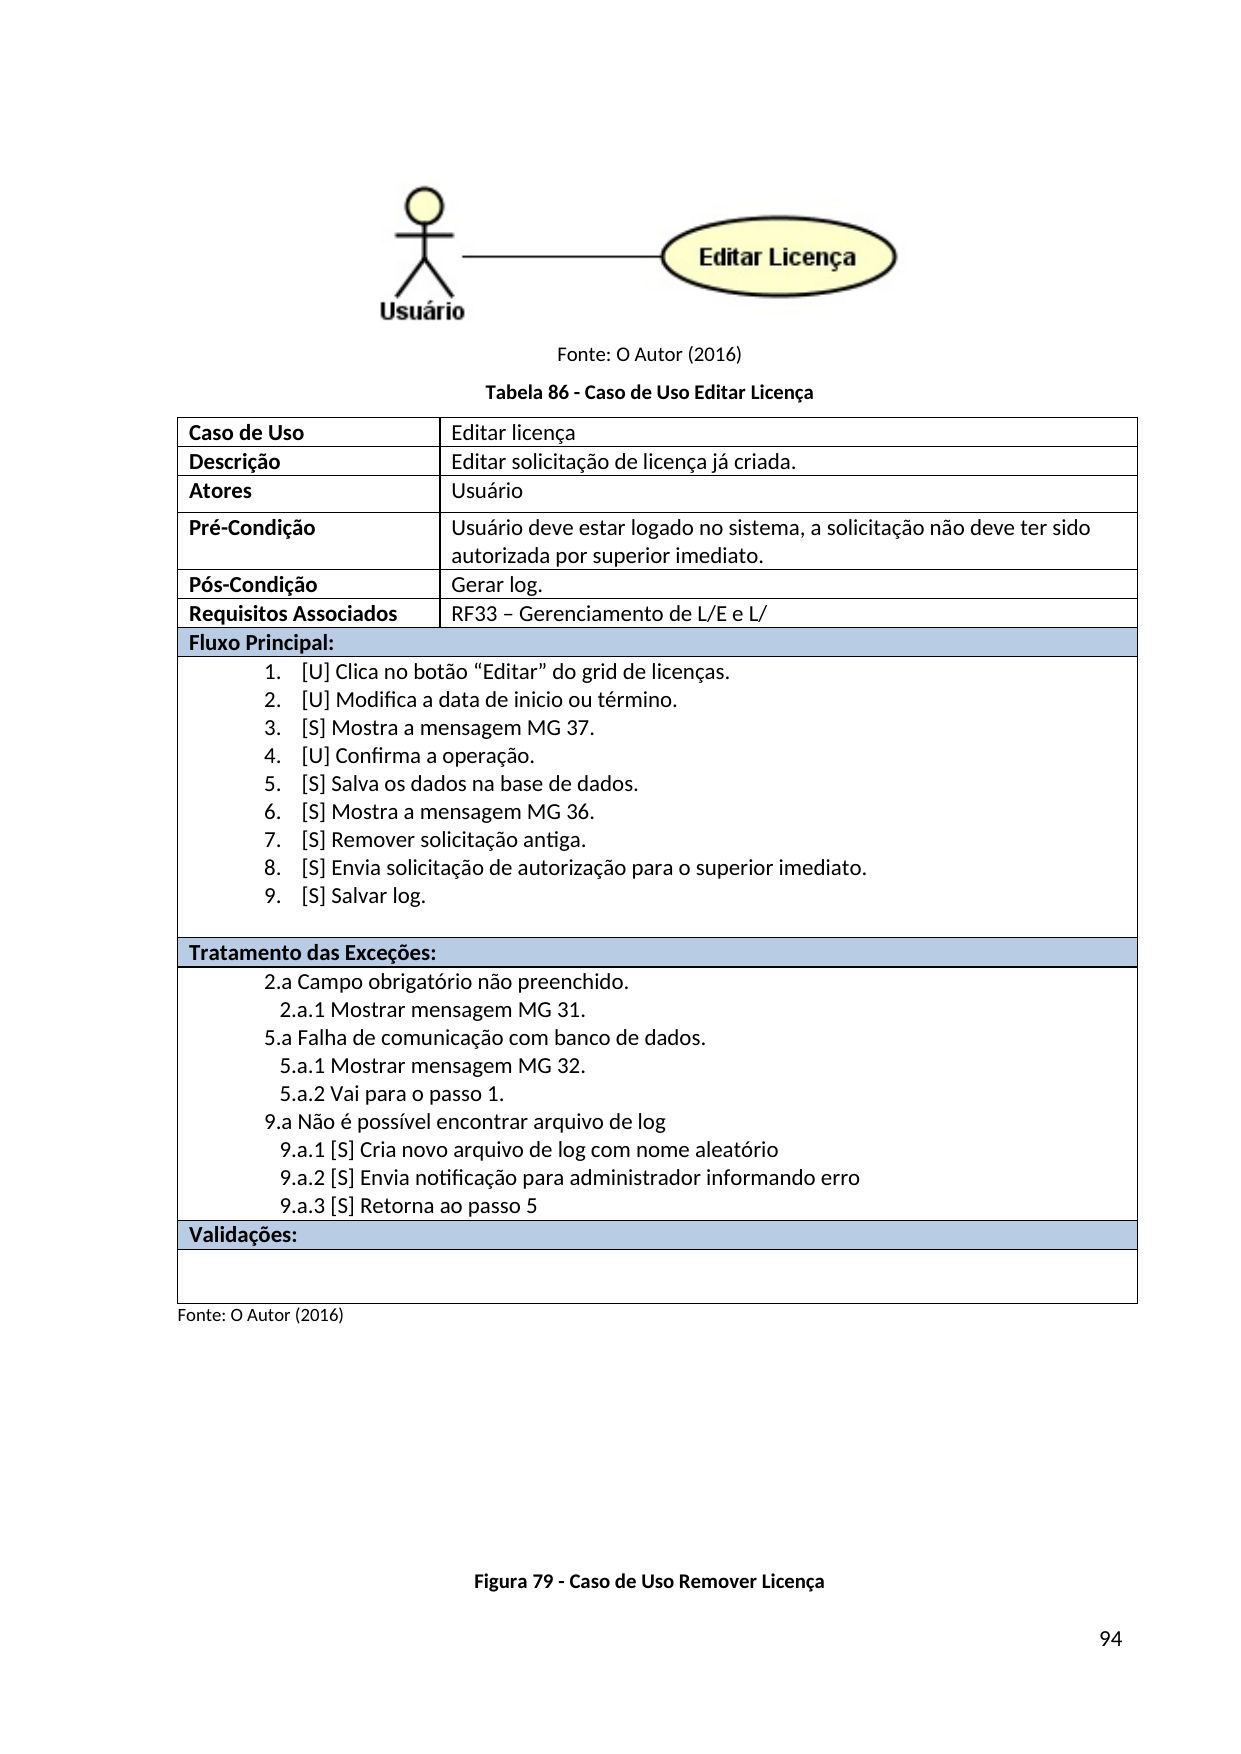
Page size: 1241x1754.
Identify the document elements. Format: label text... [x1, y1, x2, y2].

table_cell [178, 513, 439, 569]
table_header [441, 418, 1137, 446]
text Fonte: O Autor (2016) [177, 341, 1122, 366]
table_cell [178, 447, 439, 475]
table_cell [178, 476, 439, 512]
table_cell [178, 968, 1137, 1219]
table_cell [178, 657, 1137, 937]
text Tabela 86 - Caso de Uso Editar Licença [177, 379, 1122, 404]
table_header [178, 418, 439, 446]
text Fonte: O Autor (2016) [177, 1303, 1157, 1326]
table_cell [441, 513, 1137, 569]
picture [335, 177, 964, 337]
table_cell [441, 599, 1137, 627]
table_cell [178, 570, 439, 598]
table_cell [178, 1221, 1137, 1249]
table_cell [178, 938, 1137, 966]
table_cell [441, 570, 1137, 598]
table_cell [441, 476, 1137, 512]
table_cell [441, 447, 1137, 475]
text Figura 79 - Caso de Uso Remover Licença [177, 1568, 1122, 1593]
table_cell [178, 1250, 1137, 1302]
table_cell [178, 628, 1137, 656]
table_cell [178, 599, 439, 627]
